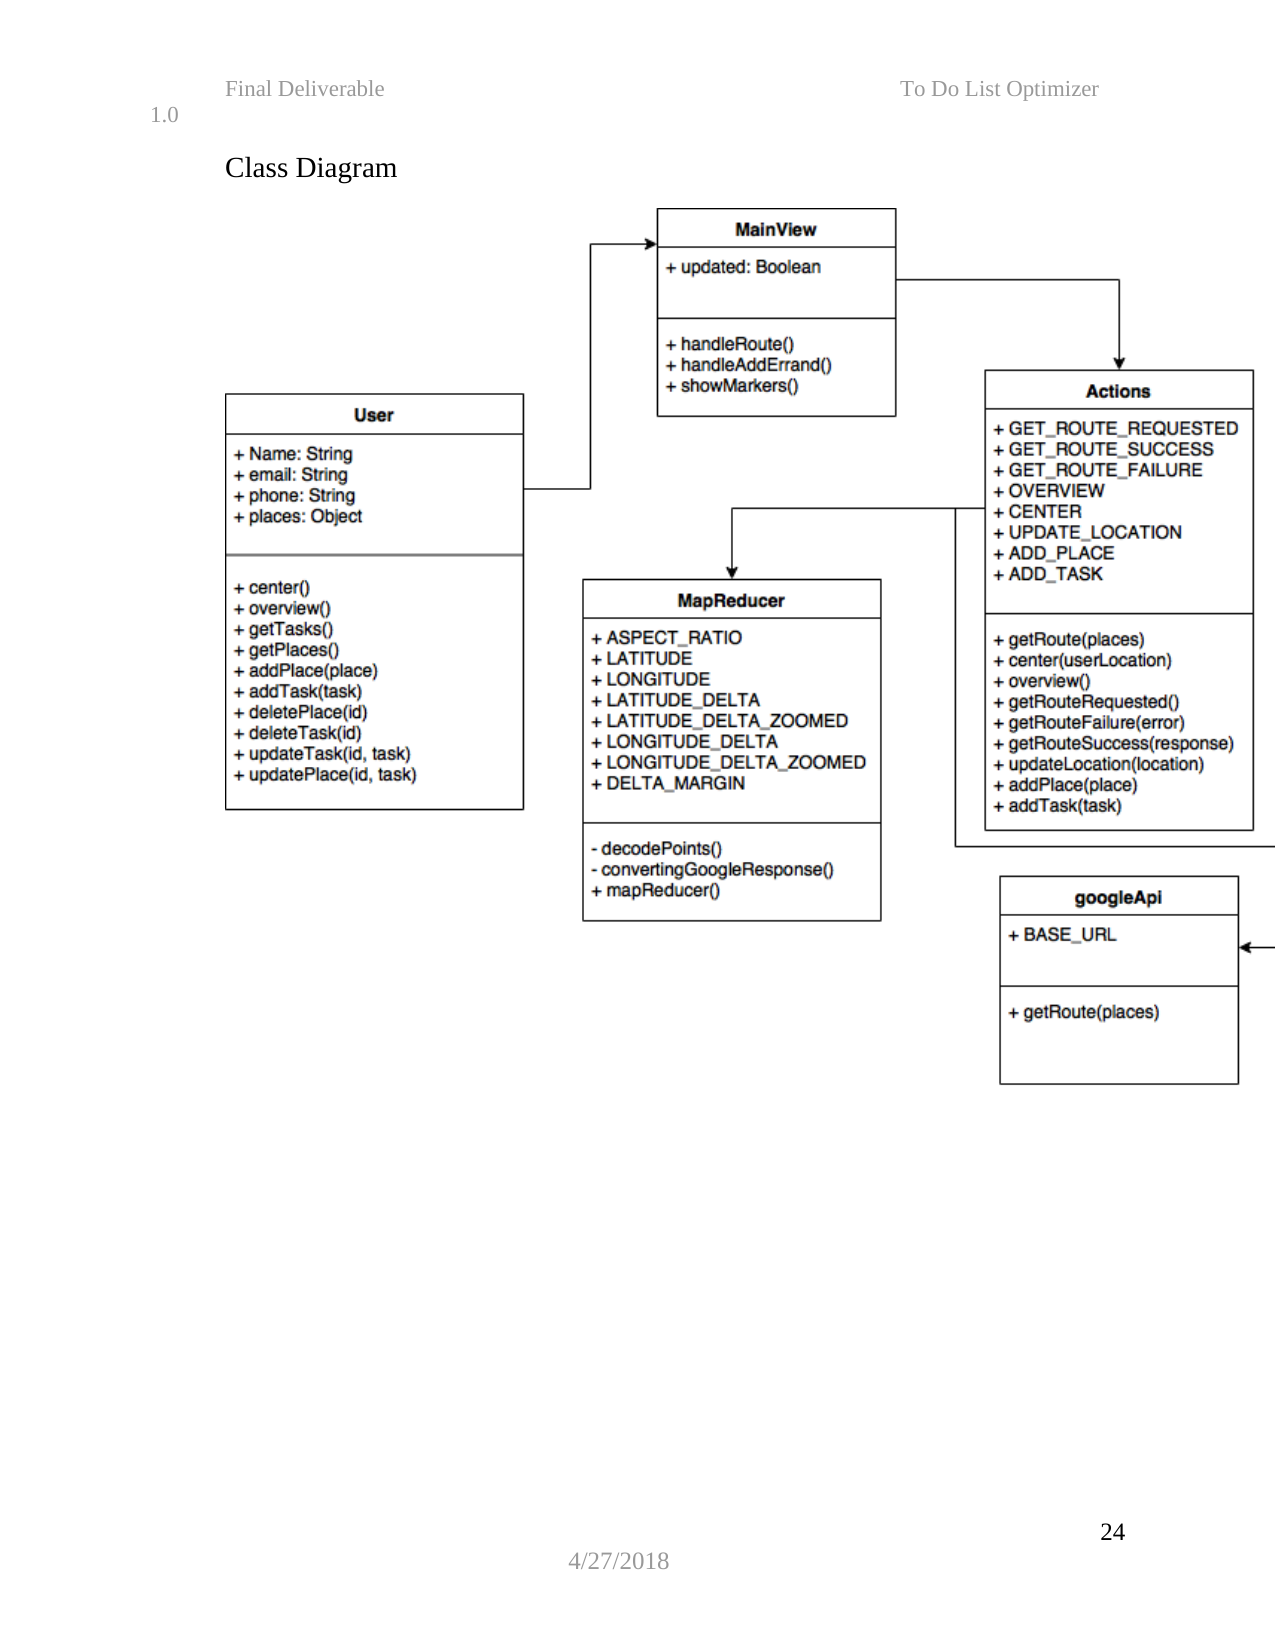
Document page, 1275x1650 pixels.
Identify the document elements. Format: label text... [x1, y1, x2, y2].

picture [225, 208, 1275, 1091]
text Class Diagram [150, 150, 1125, 183]
